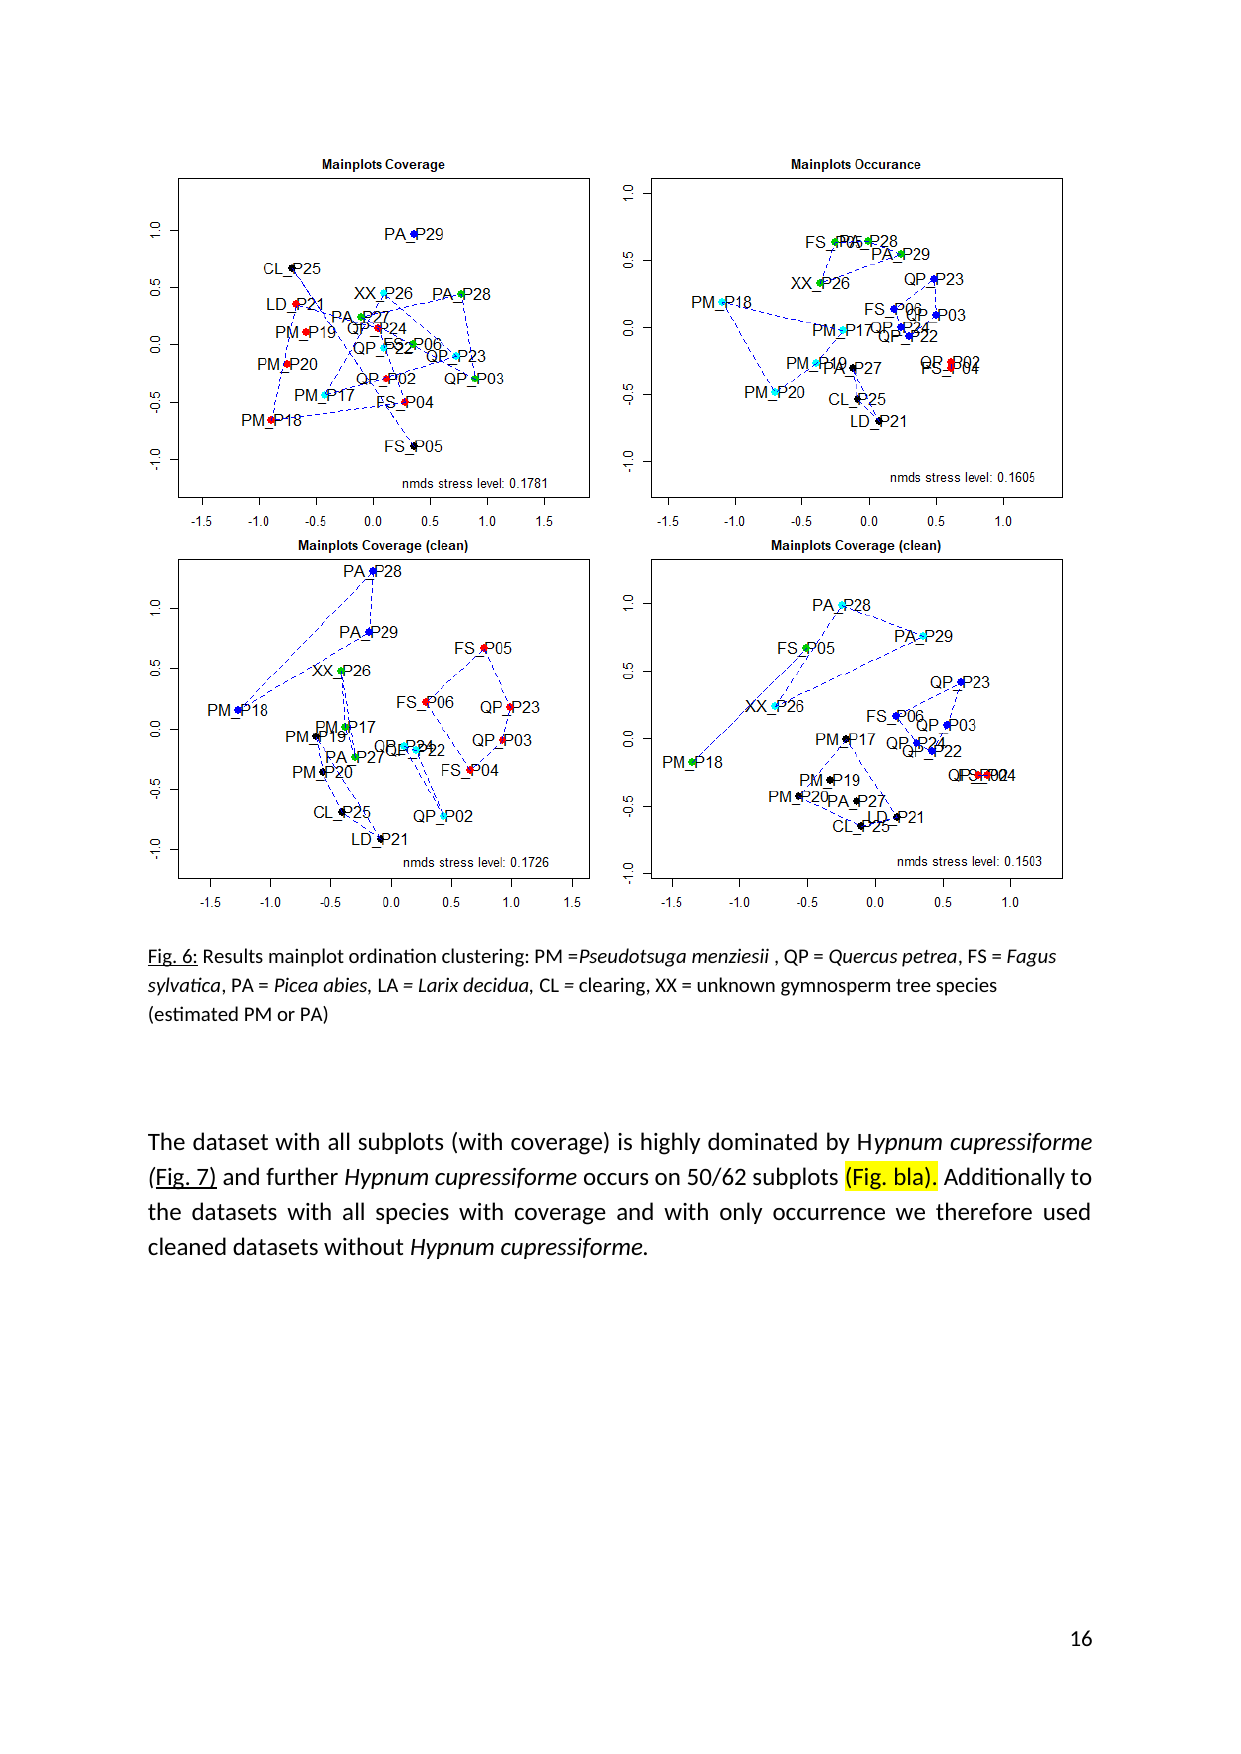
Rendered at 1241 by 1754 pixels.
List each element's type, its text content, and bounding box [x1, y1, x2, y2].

text The dataset with all subplots (with coverage) is highly dominated by Hypnum cupressiforme (Fig. 7) and further Hypnum cupressiforme occurs on 50/62 subplots (Fig. bla). Additionally to the datasets with all species with coverage and with only occurrence we therefore used cleaned datasets without Hypnum cupressiforme. [148, 1126, 1092, 1261]
text Fig. 6: Results mainplot ordination clustering: PM =Pseudotsuga menziesii , QP = Quercus petrea, FS = Fagus sylvatica, PA = Picea abies, LA = Larix decidua, CL = clearing, XX = unknown gymnosperm tree species (estimated PM or PA) [148, 943, 1092, 1027]
picture [147, 147, 1093, 909]
